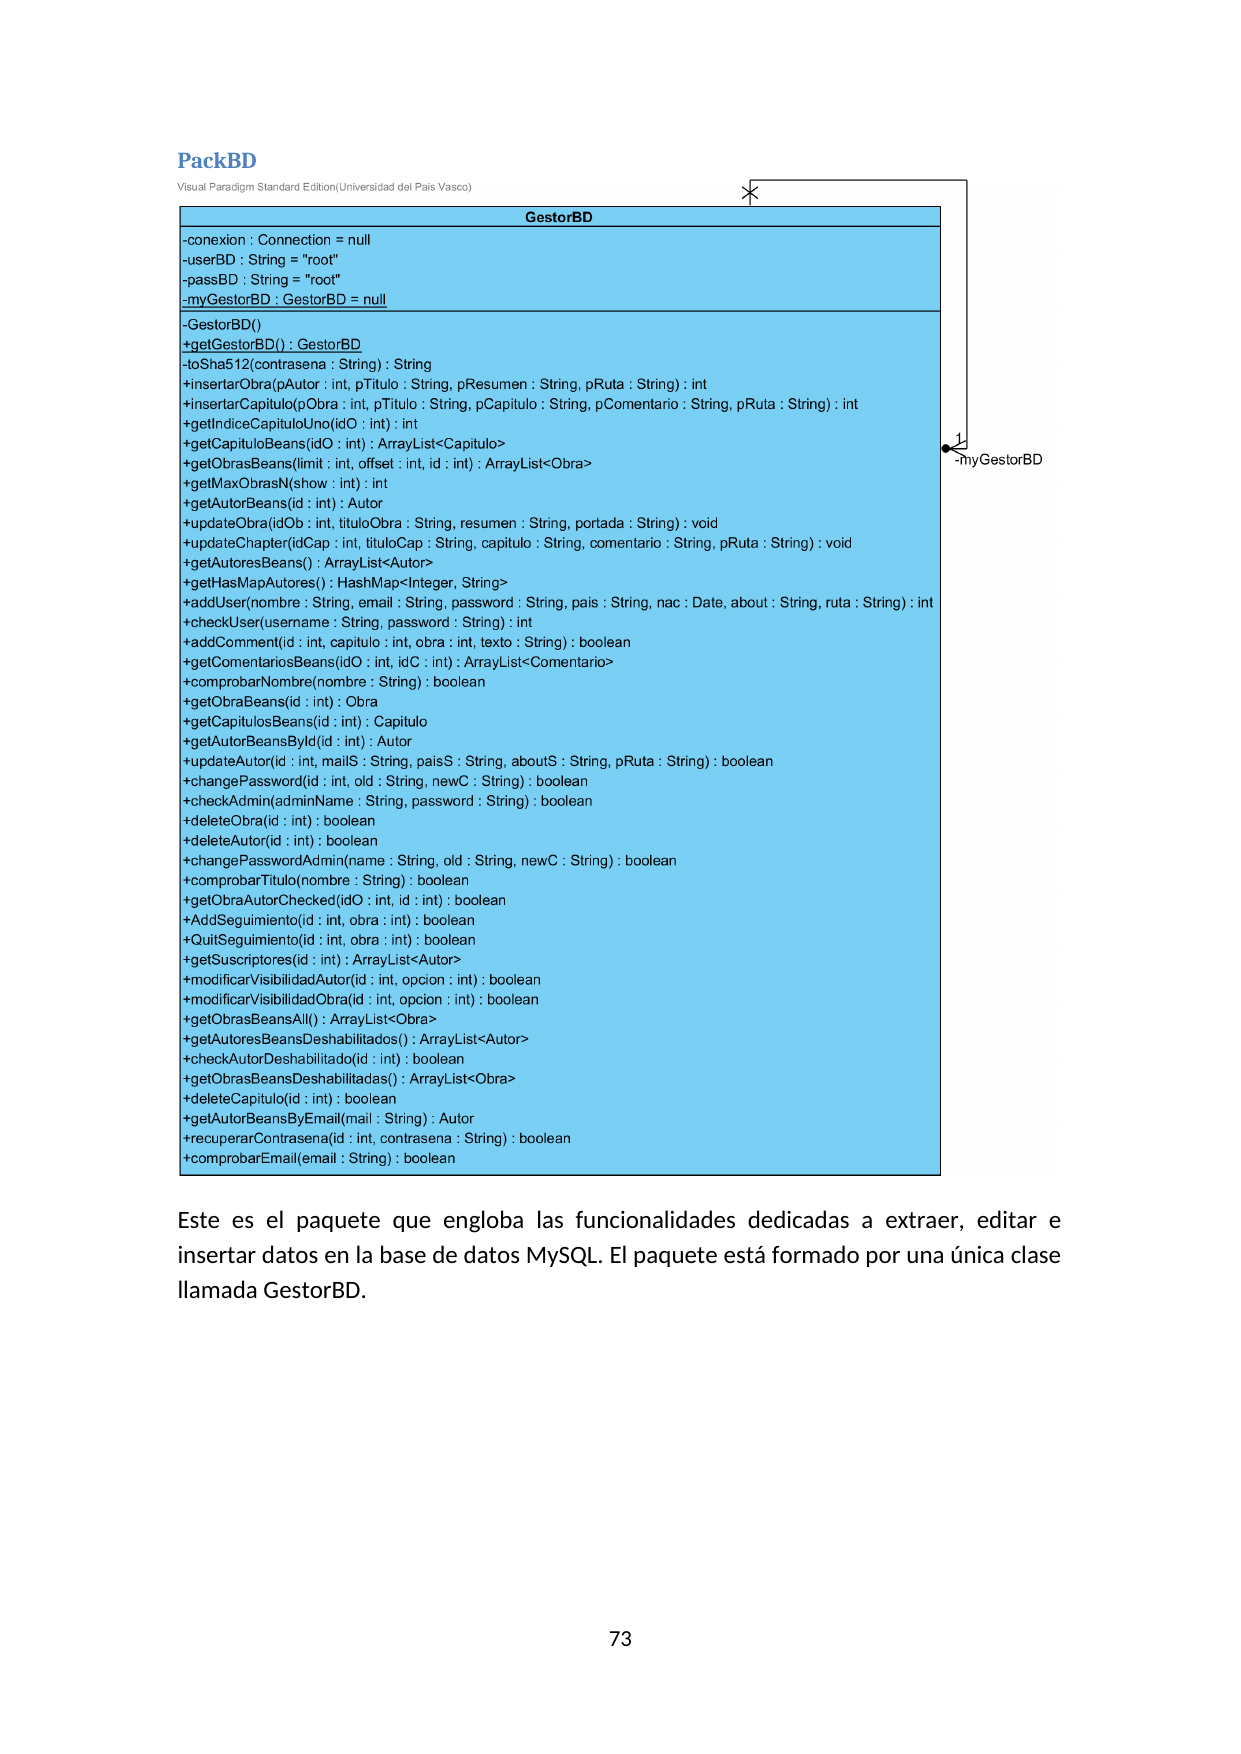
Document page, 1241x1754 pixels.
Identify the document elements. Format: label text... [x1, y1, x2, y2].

picture [177, 177, 1063, 1180]
subtitle PackBD [177, 148, 1063, 174]
text Este es el paquete que engloba las funcionalidades dedicadas a extraer, editar e insertar datos en la base de datos MySQL. El paquete está formado por una única clase llamada GestorBD. [177, 1205, 1063, 1305]
